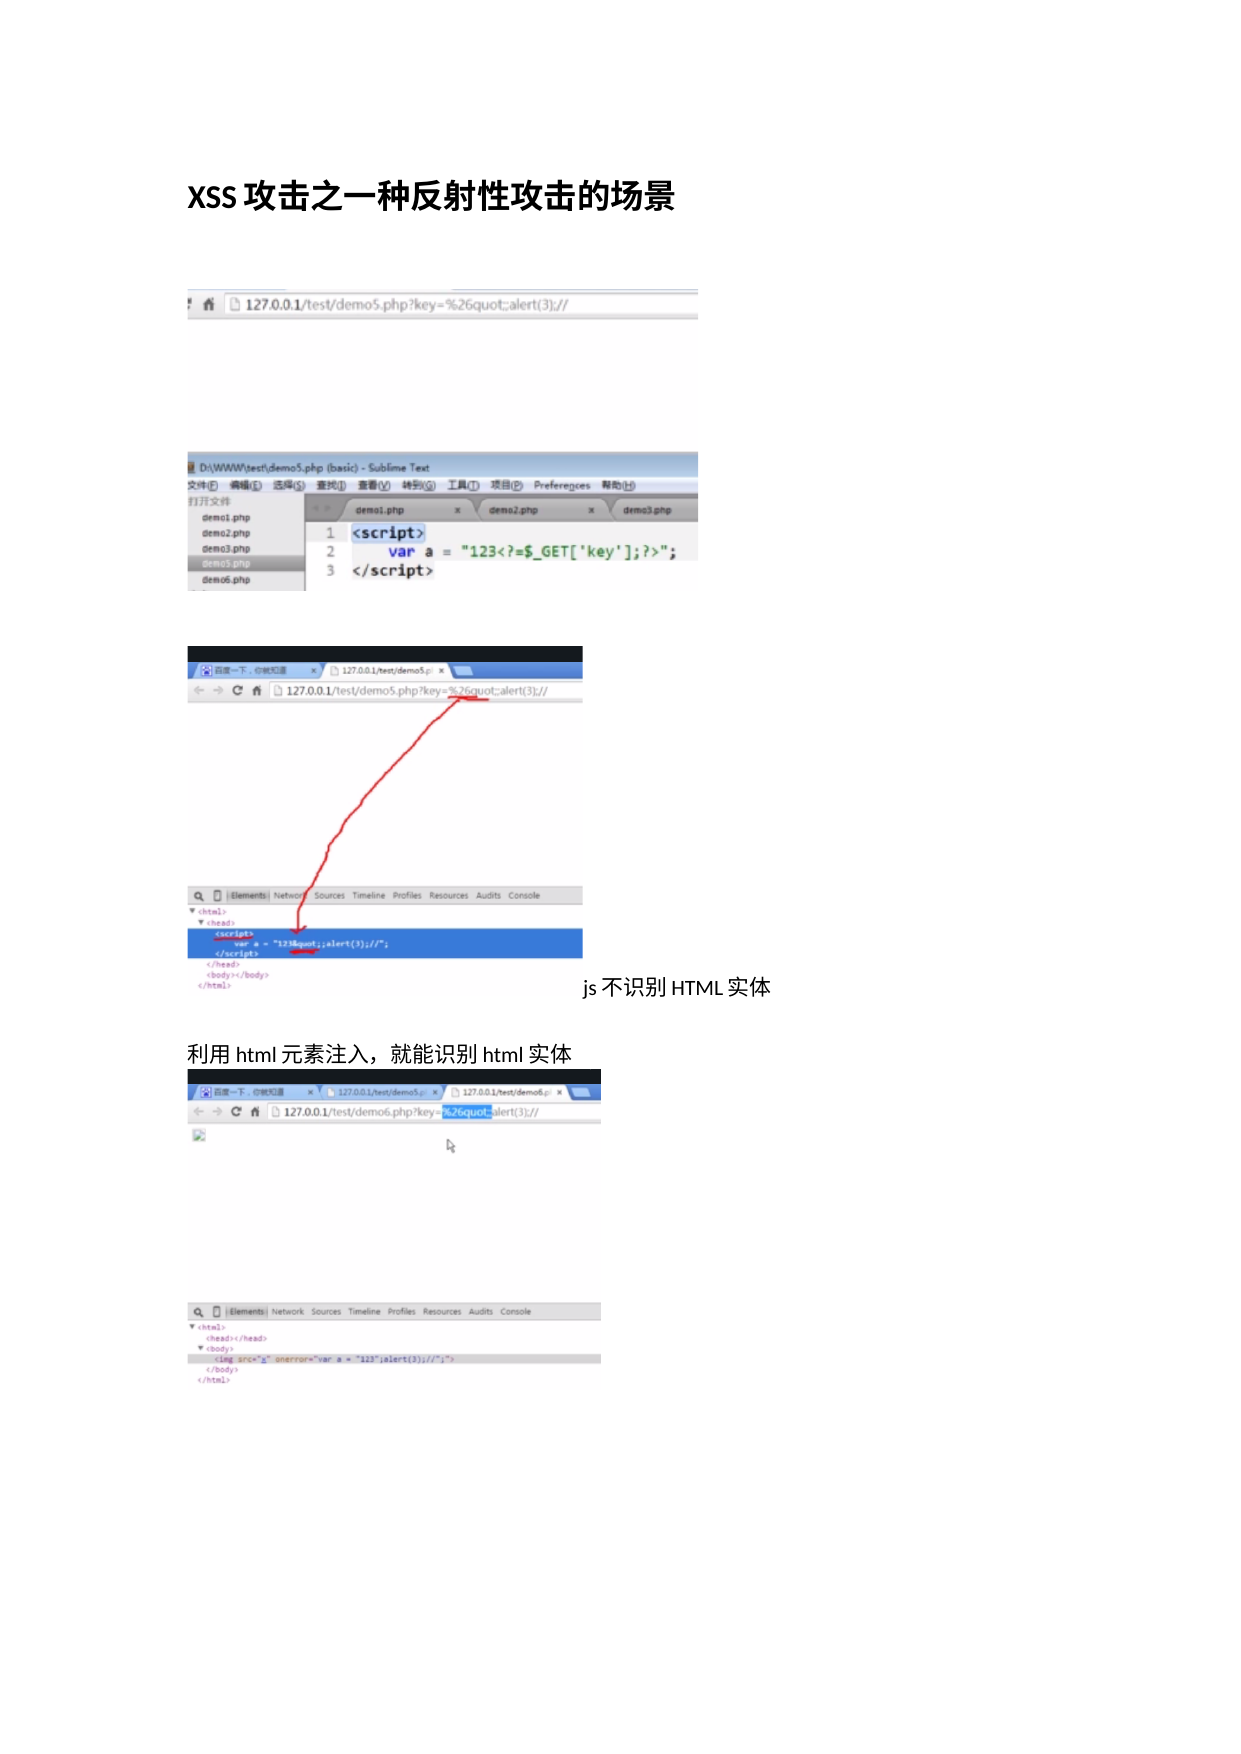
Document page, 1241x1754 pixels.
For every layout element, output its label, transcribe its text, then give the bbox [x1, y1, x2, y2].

picture [187, 289, 699, 591]
text 利用html元素注入，就能识别html实体 [187, 1037, 1053, 1069]
picture [187, 1069, 601, 1390]
subtitle XSS攻击之一种反射性攻击的场景 [187, 162, 1053, 227]
picture [187, 646, 583, 996]
